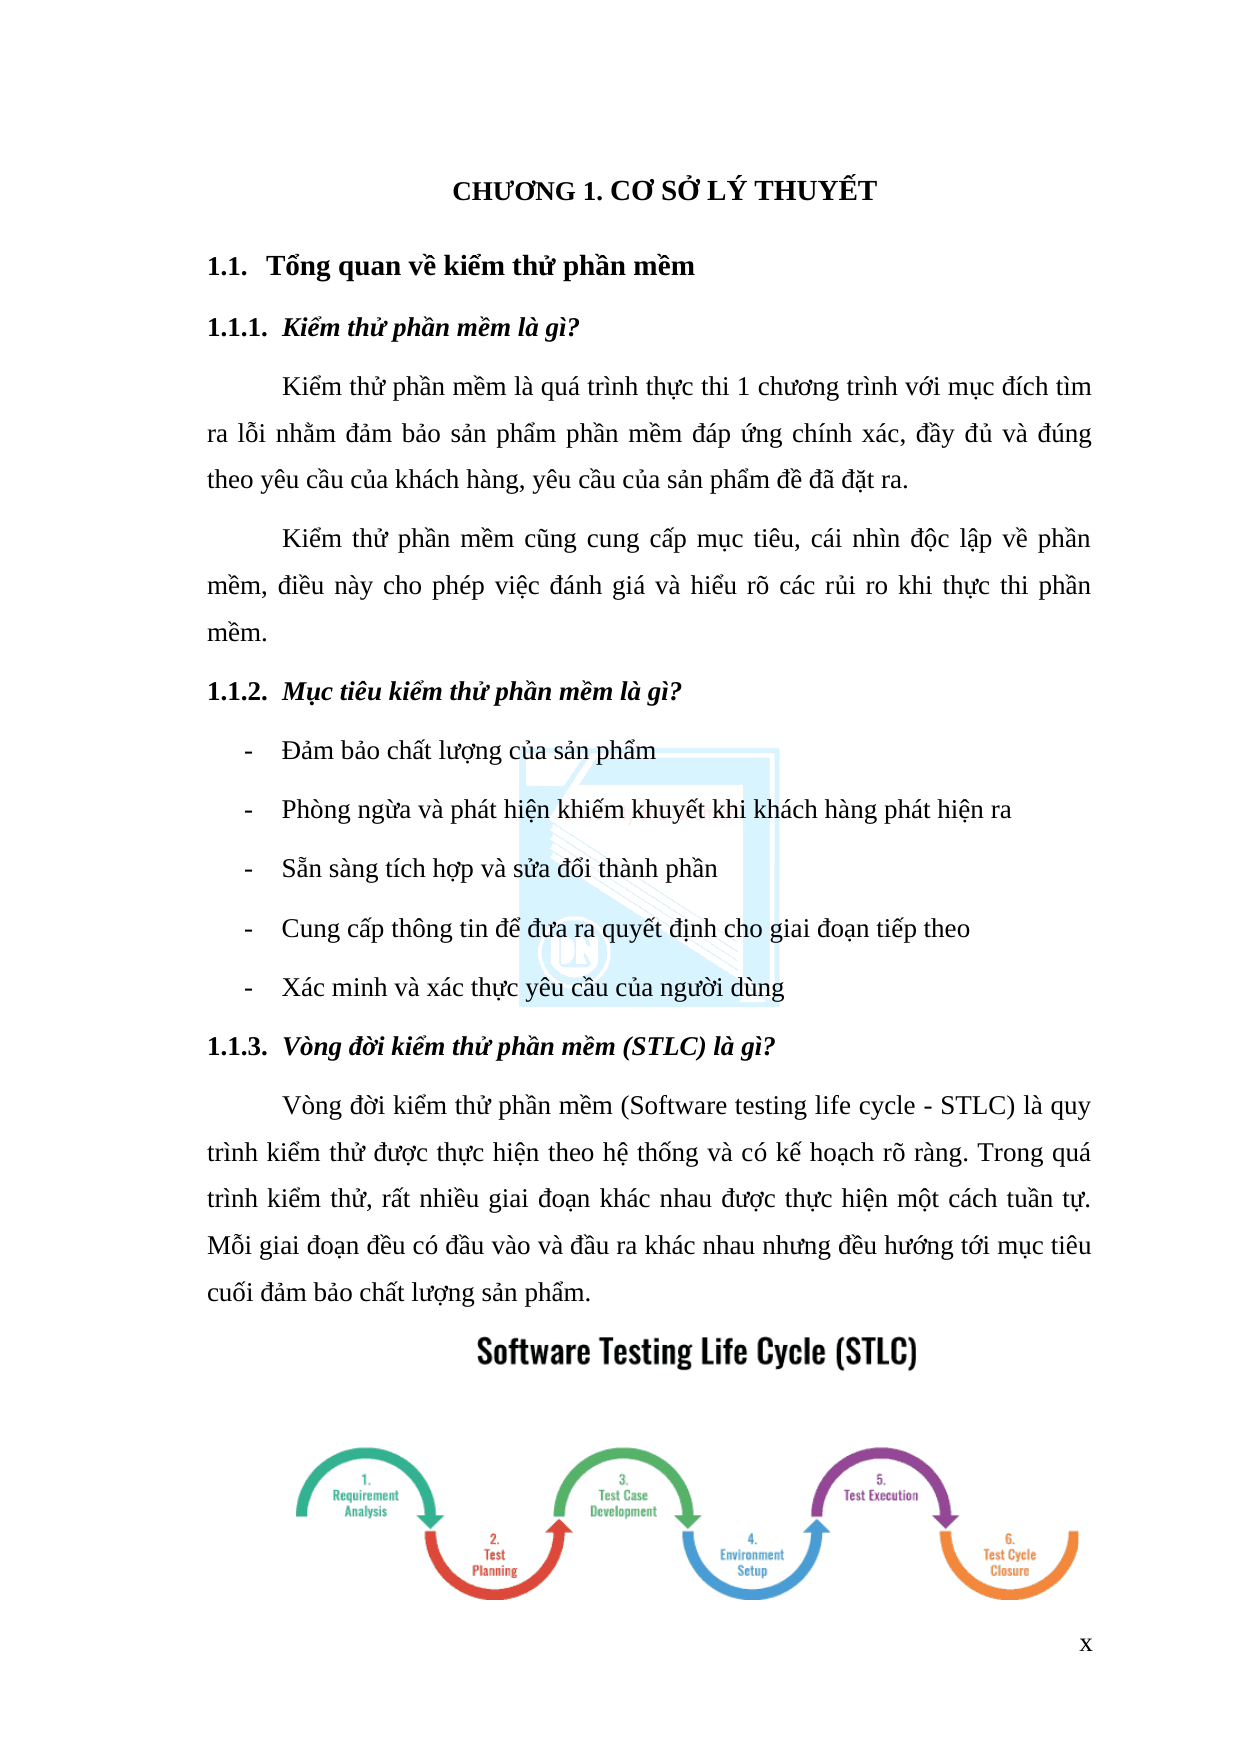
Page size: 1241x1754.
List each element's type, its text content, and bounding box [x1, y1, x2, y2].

text Xác minh và xác thực yêu cầu của người dùng [244, 971, 1092, 1002]
text Sẵn sàng tích hợp và sửa đổi thành phần [244, 852, 1092, 884]
subtitle Tổng quan về kiểm thử phần mềm [207, 248, 1092, 282]
subtitle CƠ SỞ LÝ THUYẾT [237, 173, 1092, 206]
text Kiểm thử phần mềm cũng cung cấp mục tiêu, cái nhìn độc lập về phần mềm, điều này cho phép việc đánh giá và hiểu rõ các rủi ro khi thực thi phần mềm. [207, 522, 1092, 647]
picture [295, 1335, 1079, 1600]
text Kiểm thử phần mềm là quá trình thực thi 1 chương trình với mục đích tìm ra lỗi nhằm đảm bảo sản phẩm phần mềm đáp ứng chính xác, đầy đủ và đúng theo yêu cầu của khách hàng, yêu cầu của sản phẩm đề đã đặt ra. [207, 370, 1092, 494]
subtitle Vòng đời kiểm thử phần mềm (STLC) là gì? [207, 1030, 1092, 1061]
text Phòng ngừa và phát hiện khiếm khuyết khi khách hàng phát hiện ra [244, 793, 1092, 824]
subtitle Kiểm thử phần mềm là gì? [207, 311, 1092, 342]
text Cung cấp thông tin để đưa ra quyết định cho giai đoạn tiếp theo [244, 912, 1092, 943]
text Đảm bảo chất lượng của sản phẩm [244, 734, 1092, 765]
text Vòng đời kiểm thử phần mềm (Software testing life cycle - STLC) là quy trình kiểm thử được thực hiện theo hệ thống và có kế hoạch rõ ràng. Trong quá trình kiểm thử, rất nhiều giai đoạn khác nhau được thực hiện một cách tuần tự. Mỗi giai đoạn đều có đầu vào và đầu ra khác nhau nhưng đều hướng tới mục tiêu cuối đảm bảo chất lượng sản phẩm. [207, 1089, 1092, 1307]
subtitle Mục tiêu kiểm thử phần mềm là gì? [207, 675, 1092, 706]
